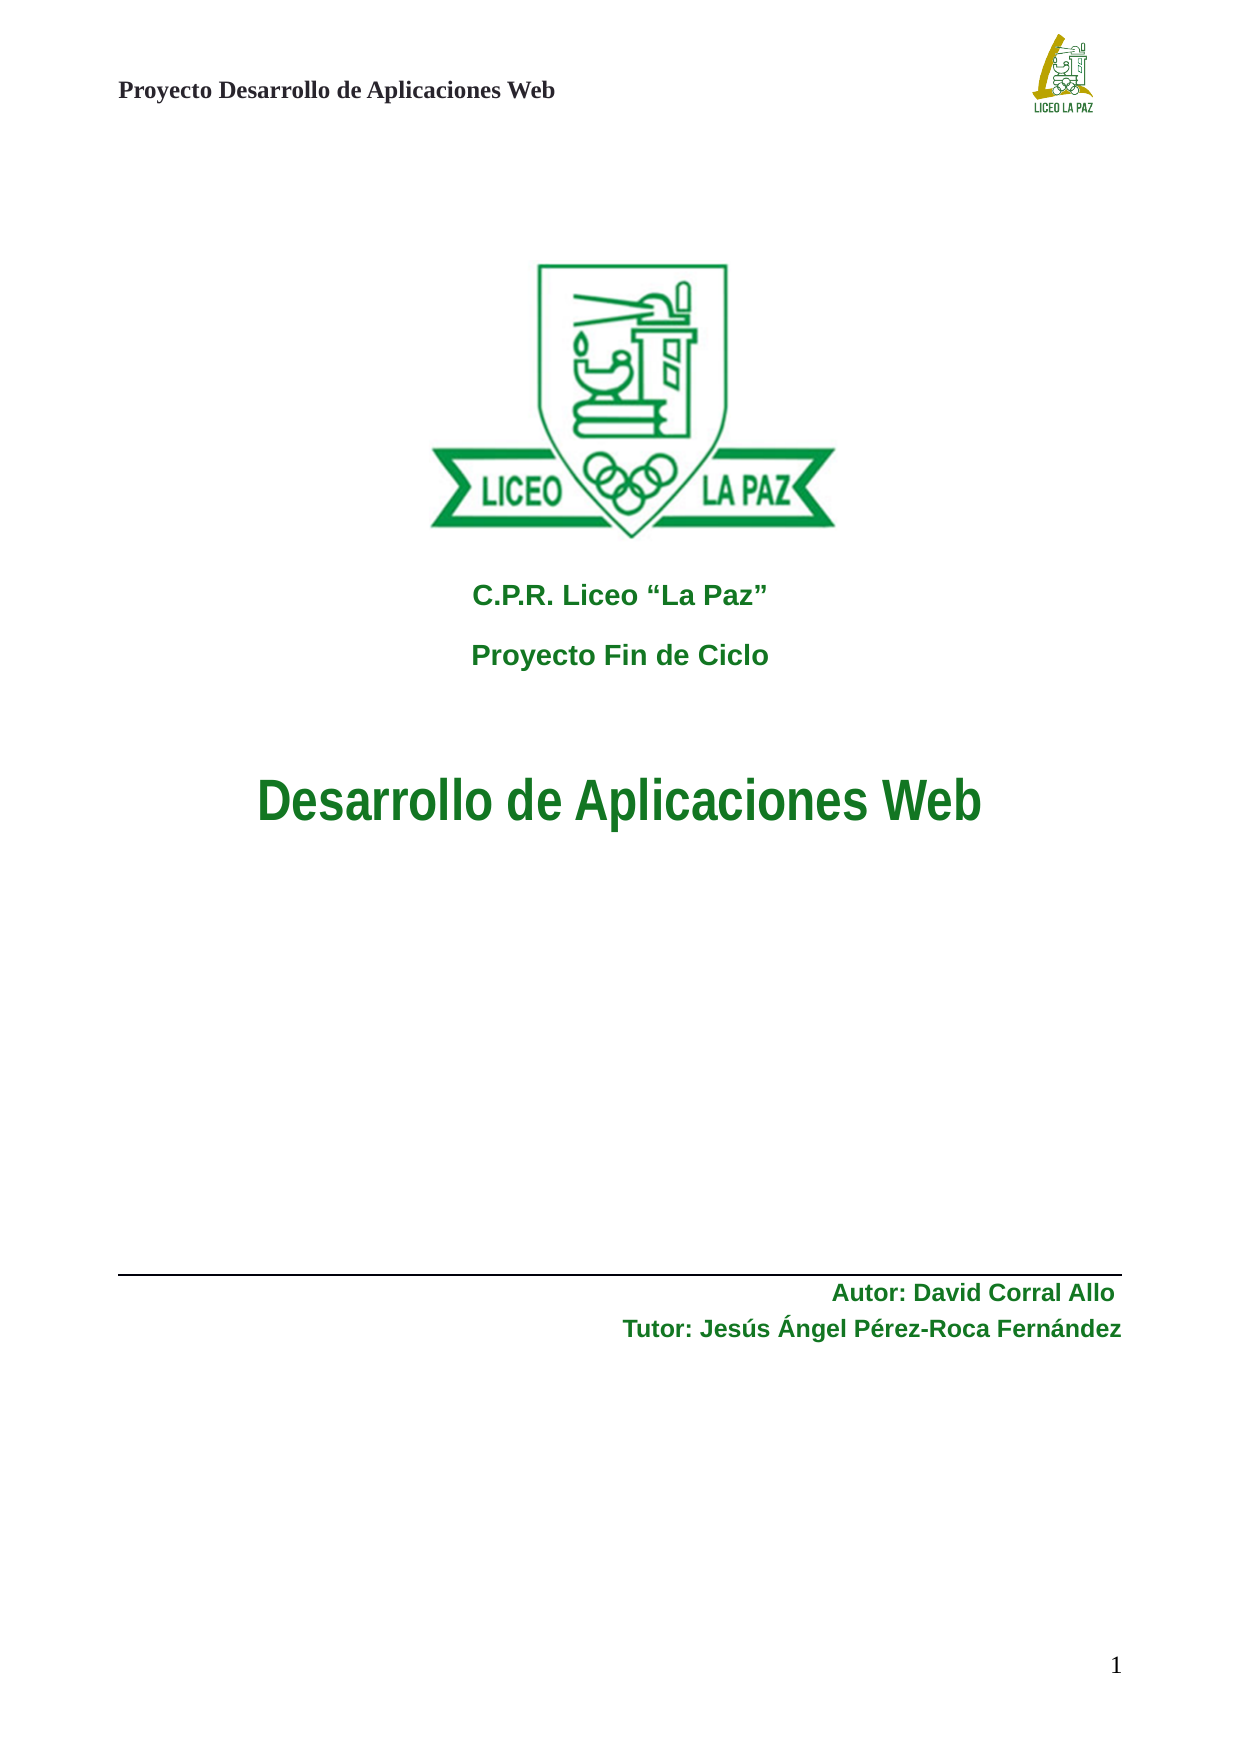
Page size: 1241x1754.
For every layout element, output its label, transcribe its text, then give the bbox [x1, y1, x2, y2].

text Proyecto Fin de Ciclo [118, 638, 1122, 672]
text C.P.R. Liceo “La Paz” [118, 577, 1122, 611]
picture [1025, 26, 1100, 121]
text Autor: David Corral Allo Tutor: Jesús Ángel Pérez-Roca Fernández [118, 1276, 1122, 1342]
picture [428, 260, 838, 544]
subtitle Desarrollo de Aplicaciones Web [118, 766, 1122, 833]
